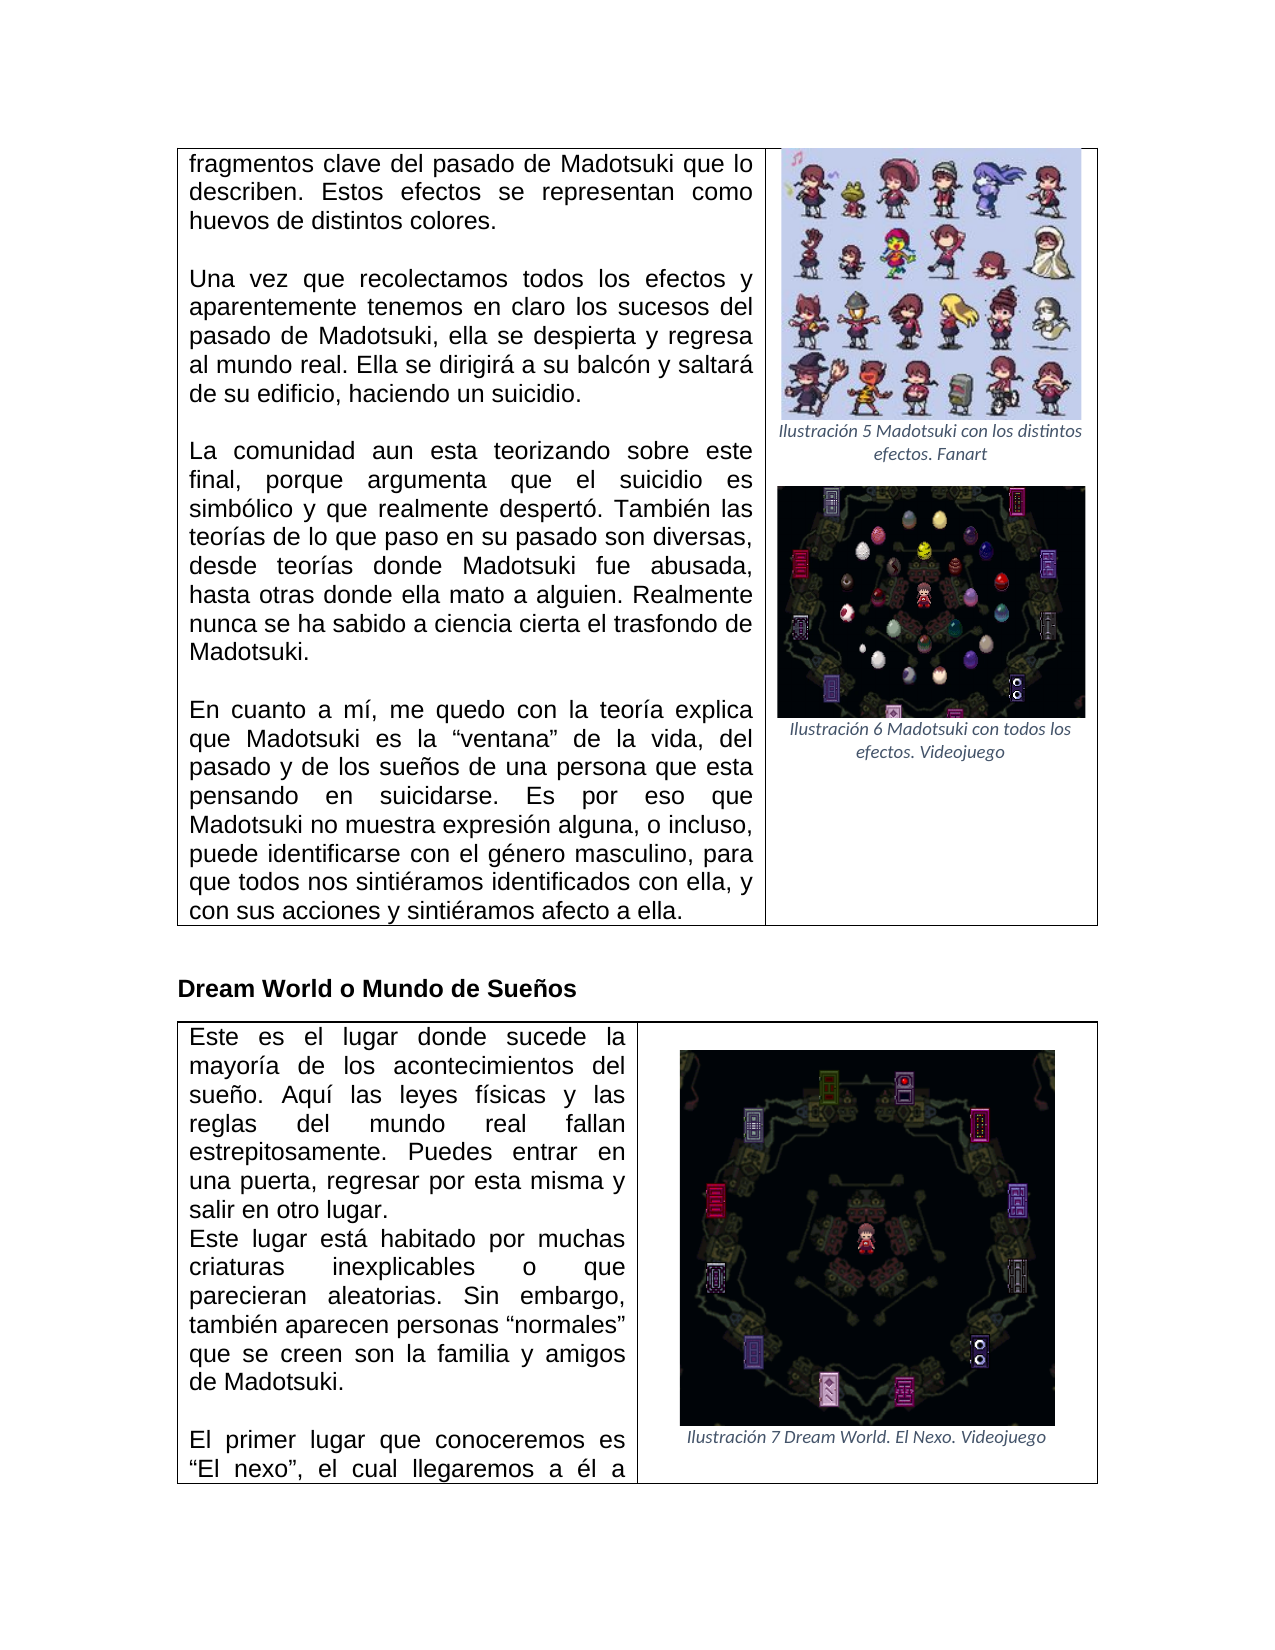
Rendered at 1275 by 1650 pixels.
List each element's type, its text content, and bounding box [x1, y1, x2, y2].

text Dream World o Mundo de Sueños [177, 974, 1098, 1002]
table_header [638, 1023, 1097, 1482]
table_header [178, 1023, 637, 1482]
picture [679, 1050, 1055, 1426]
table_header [178, 149, 765, 925]
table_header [766, 149, 1097, 925]
picture [777, 486, 1086, 718]
picture [781, 148, 1082, 420]
